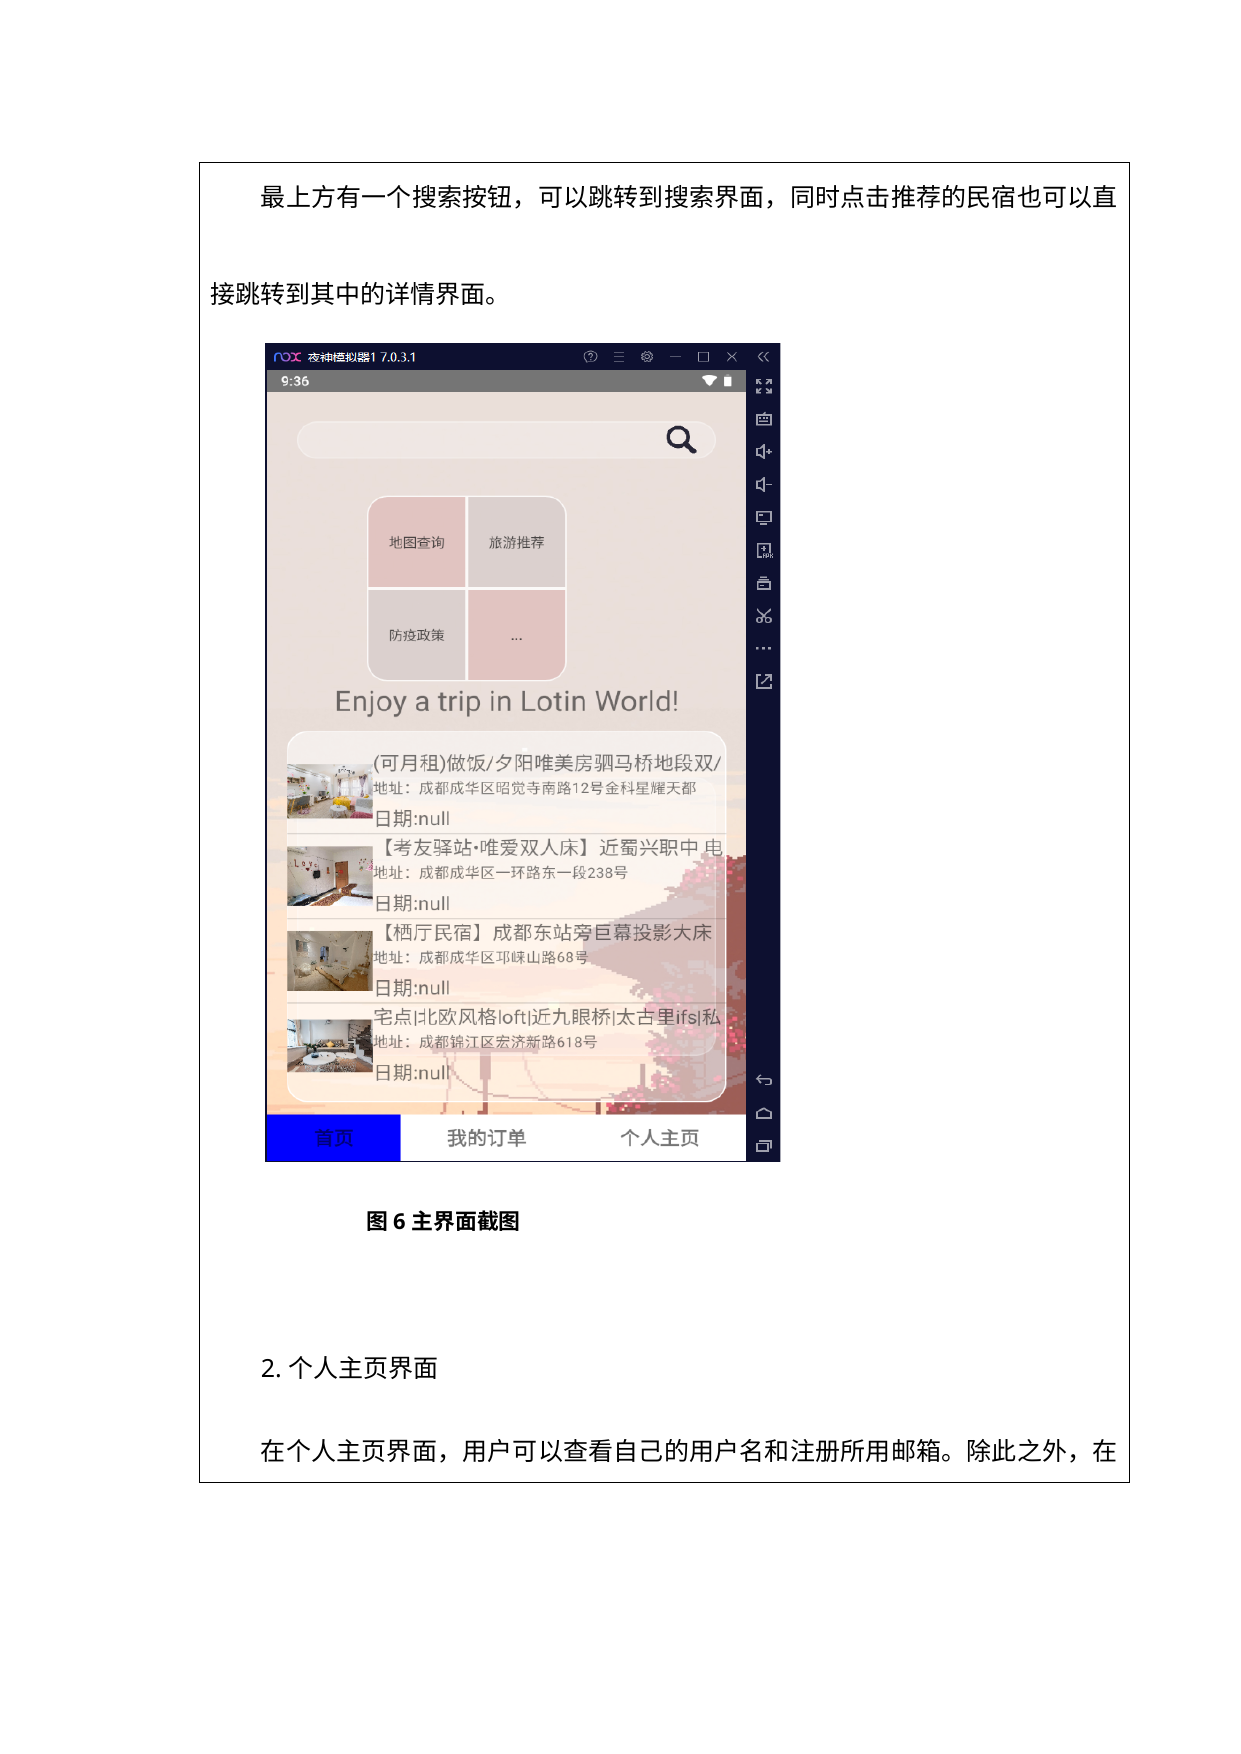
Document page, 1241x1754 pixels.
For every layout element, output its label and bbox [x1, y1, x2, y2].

picture [265, 343, 781, 1162]
table_header [200, 163, 1129, 1482]
